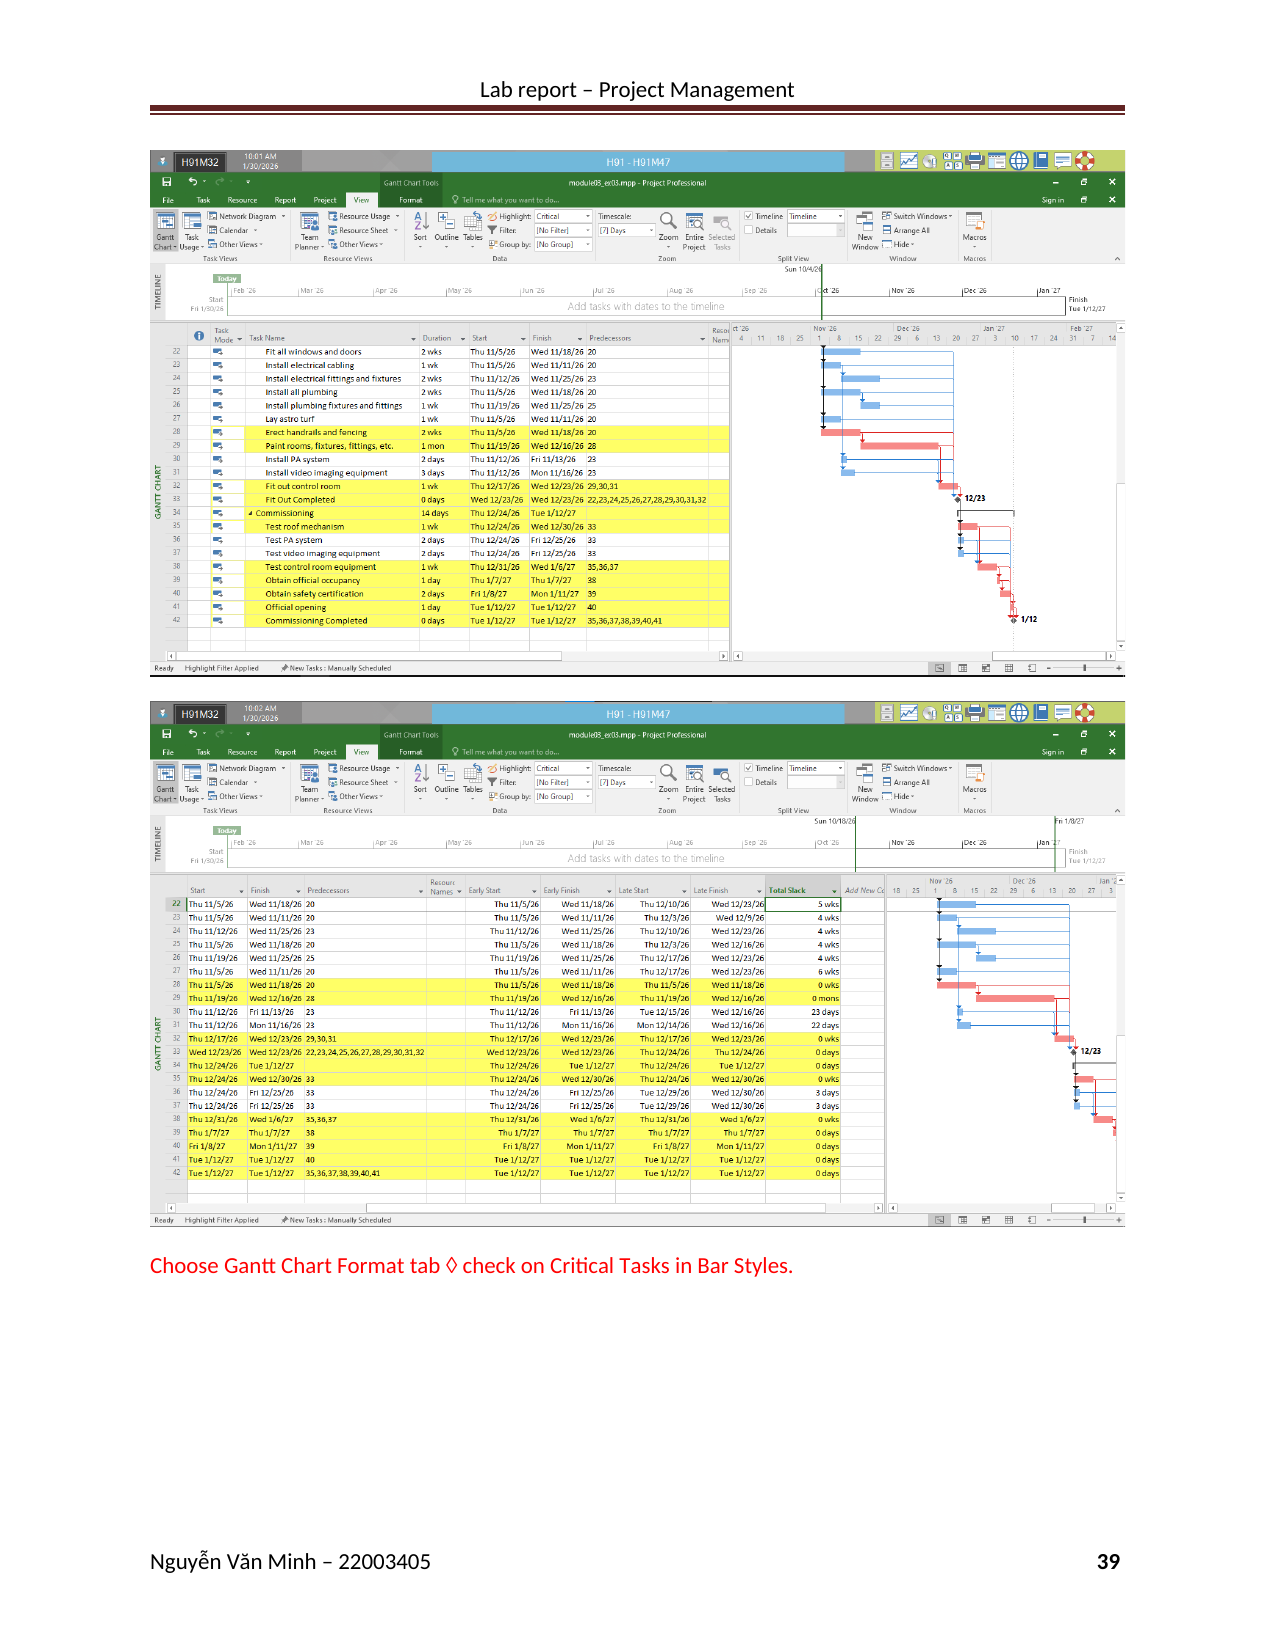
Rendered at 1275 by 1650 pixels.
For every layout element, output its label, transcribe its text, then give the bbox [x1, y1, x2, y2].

picture [150, 701, 1125, 1227]
picture [150, 150, 1125, 677]
text Choose Gantt Chart Format tab check on Critical Tasks in Bar Styles. [150, 1251, 1125, 1279]
